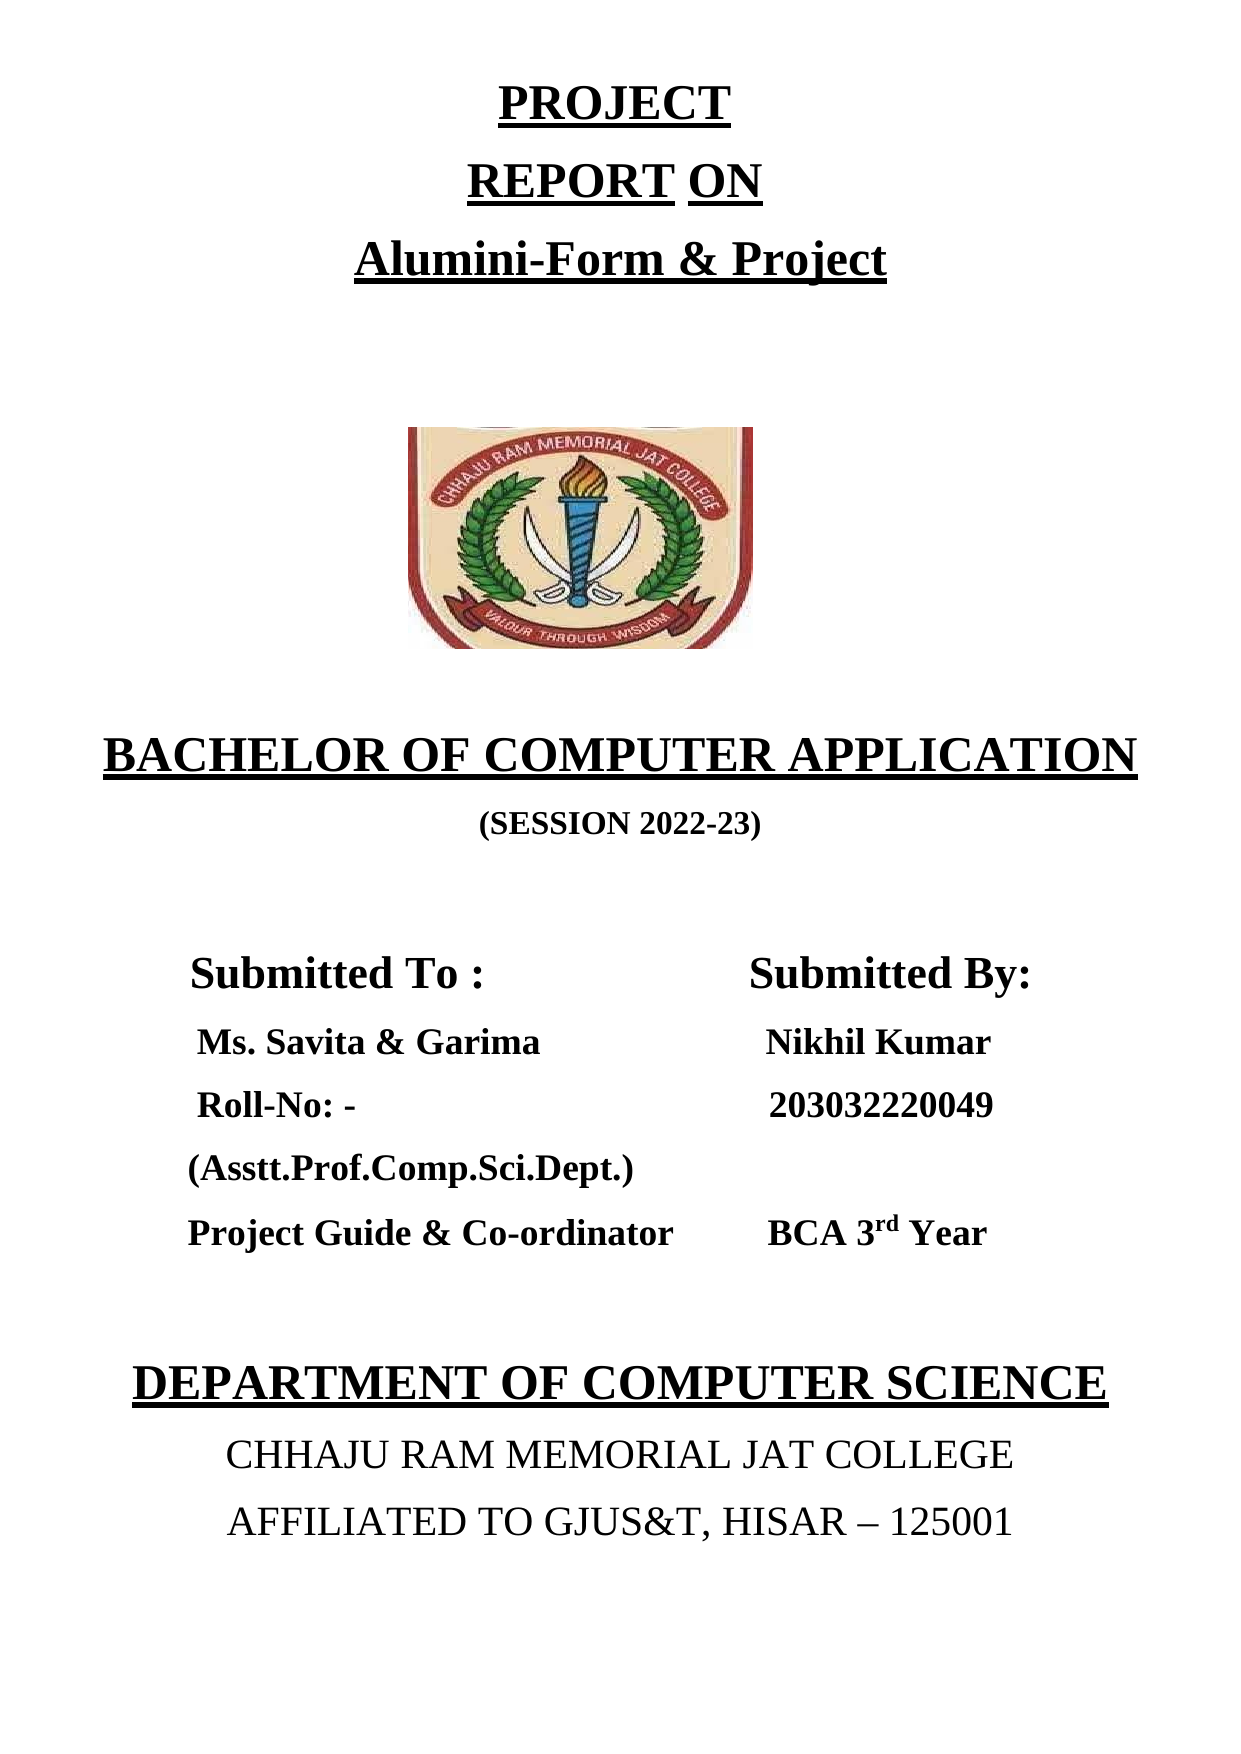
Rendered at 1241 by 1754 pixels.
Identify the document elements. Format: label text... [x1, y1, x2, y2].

text DEPARTMENT OF COMPUTER SCIENCE CHHAJU RAM MEMORIAL JAT COLLEGE AFFILIATED TO GJUS&T, HISAR – 125001 [132, 1408, 1108, 1544]
text Ms. Savita & Garima Nikhil Kumar [197, 1019, 1186, 1062]
text (Asstt.Prof.Comp.Sci.Dept.) [187, 1146, 1186, 1189]
subtitle BACHELOR OF COMPUTER APPLICATION [101, 725, 1139, 782]
picture [408, 427, 753, 649]
text Alumini-Form & Project [101, 229, 1139, 287]
text (SESSION 2022-23) [387, 803, 852, 842]
subtitle Submitted To : Submitted By: [189, 946, 1186, 998]
text DEPARTMENT OF COMPUTER SCIENCE CHHAJU RAM MEMORIAL JAT COLLEGE AFFILIATED TO GJUS&T, HISAR – 125001 [132, 1352, 1108, 1402]
text Roll-No: - 203032220049 [197, 1082, 1186, 1126]
subtitle PROJECT REPORT ON [387, 73, 842, 209]
text Project Guide & Co-ordinator BCA 3rd Year [187, 1209, 1186, 1254]
